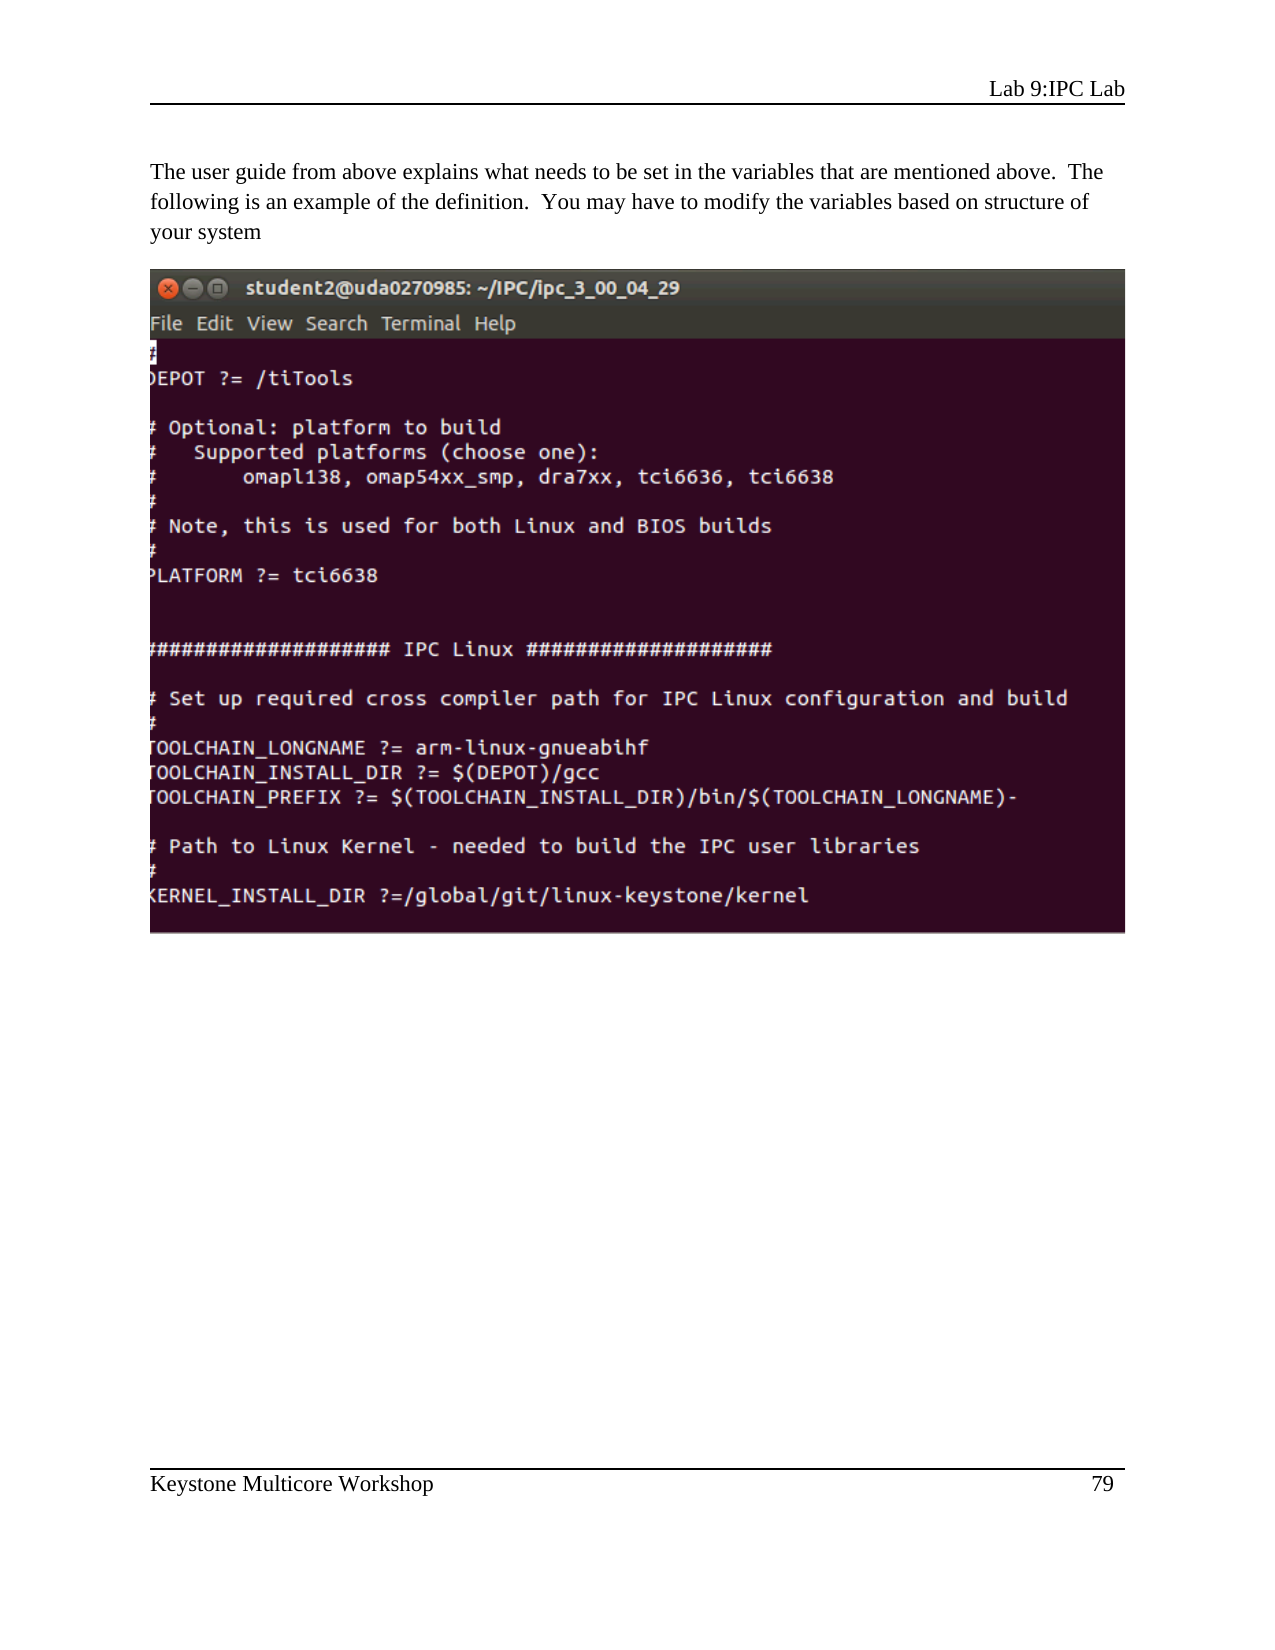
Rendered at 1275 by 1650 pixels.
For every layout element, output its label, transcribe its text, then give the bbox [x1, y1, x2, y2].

text The user guide from above explains what needs to be set in the variables that are mentioned above. The following is an example of the definition. You may have to modify the variables based on structure of your system [150, 158, 1125, 244]
picture [150, 269, 1125, 934]
